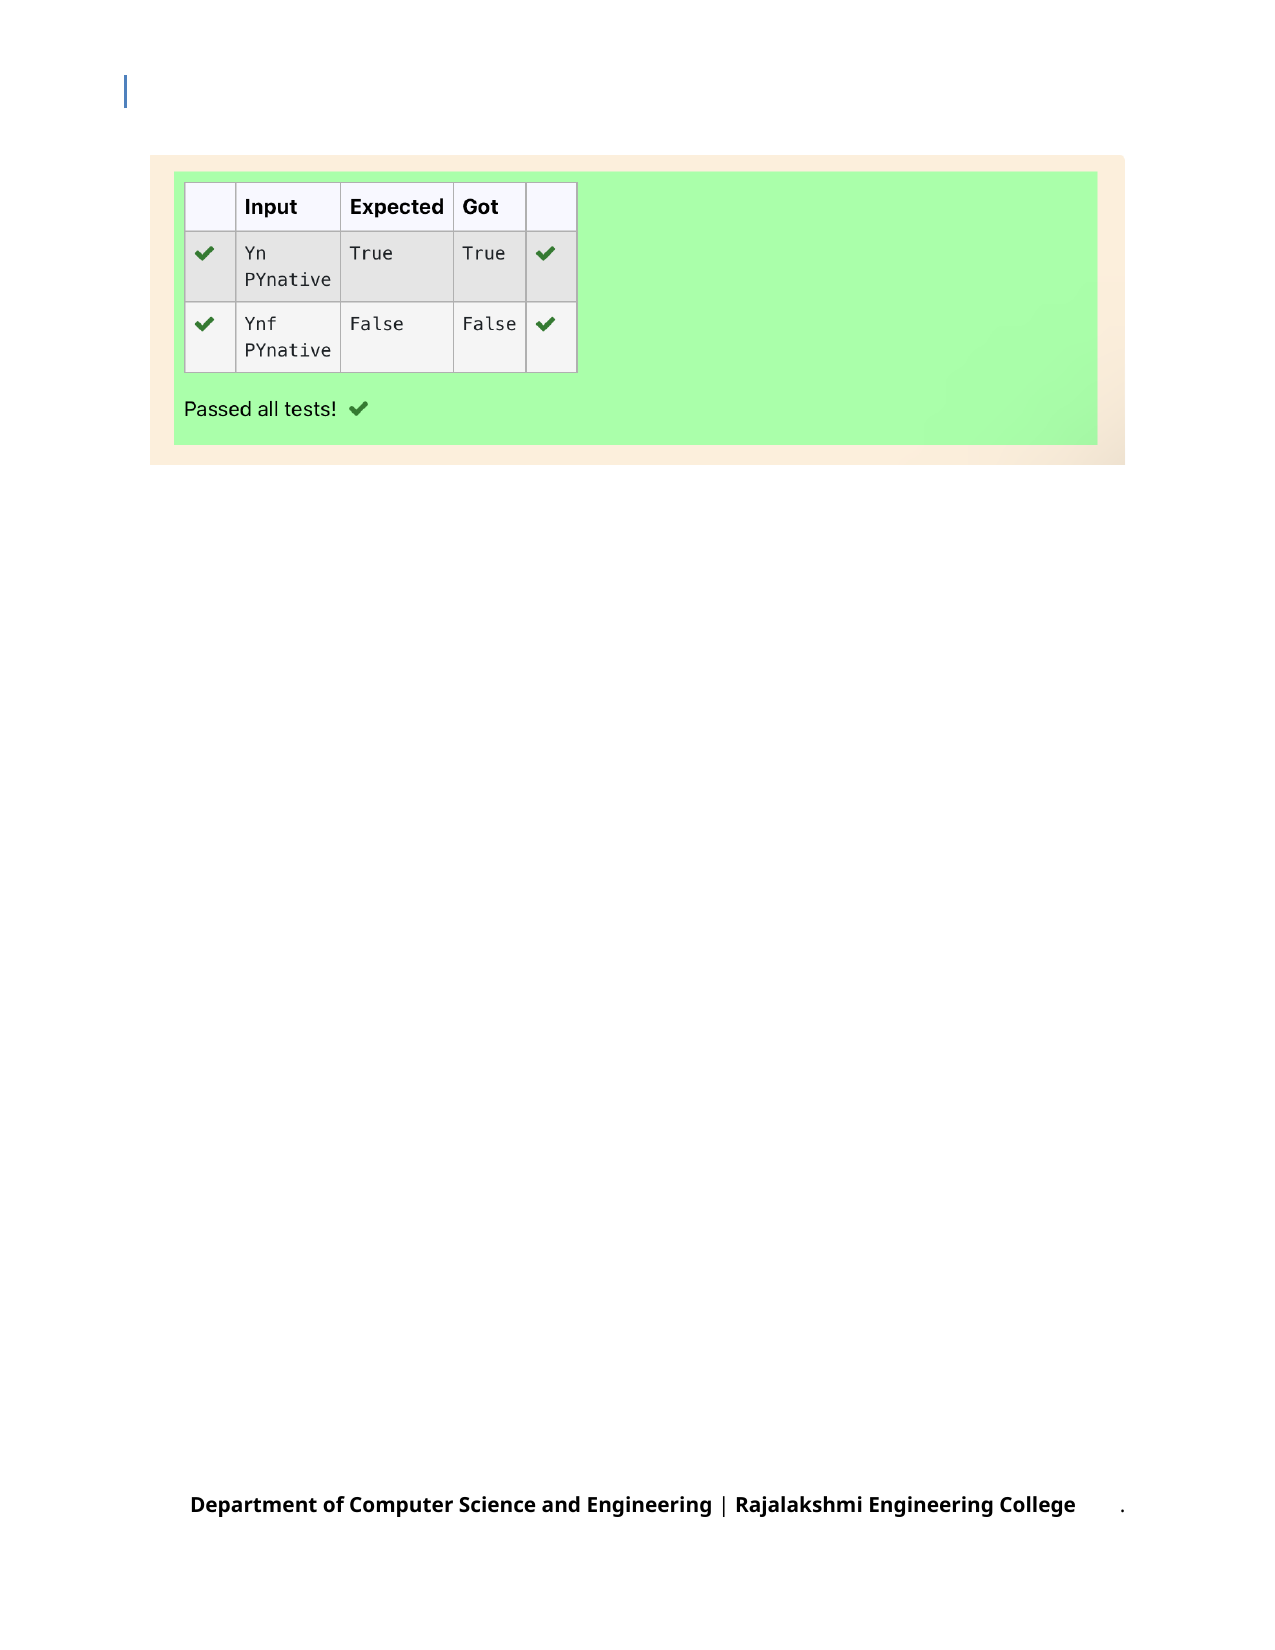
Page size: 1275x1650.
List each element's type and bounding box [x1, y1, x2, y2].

picture [150, 150, 1125, 465]
